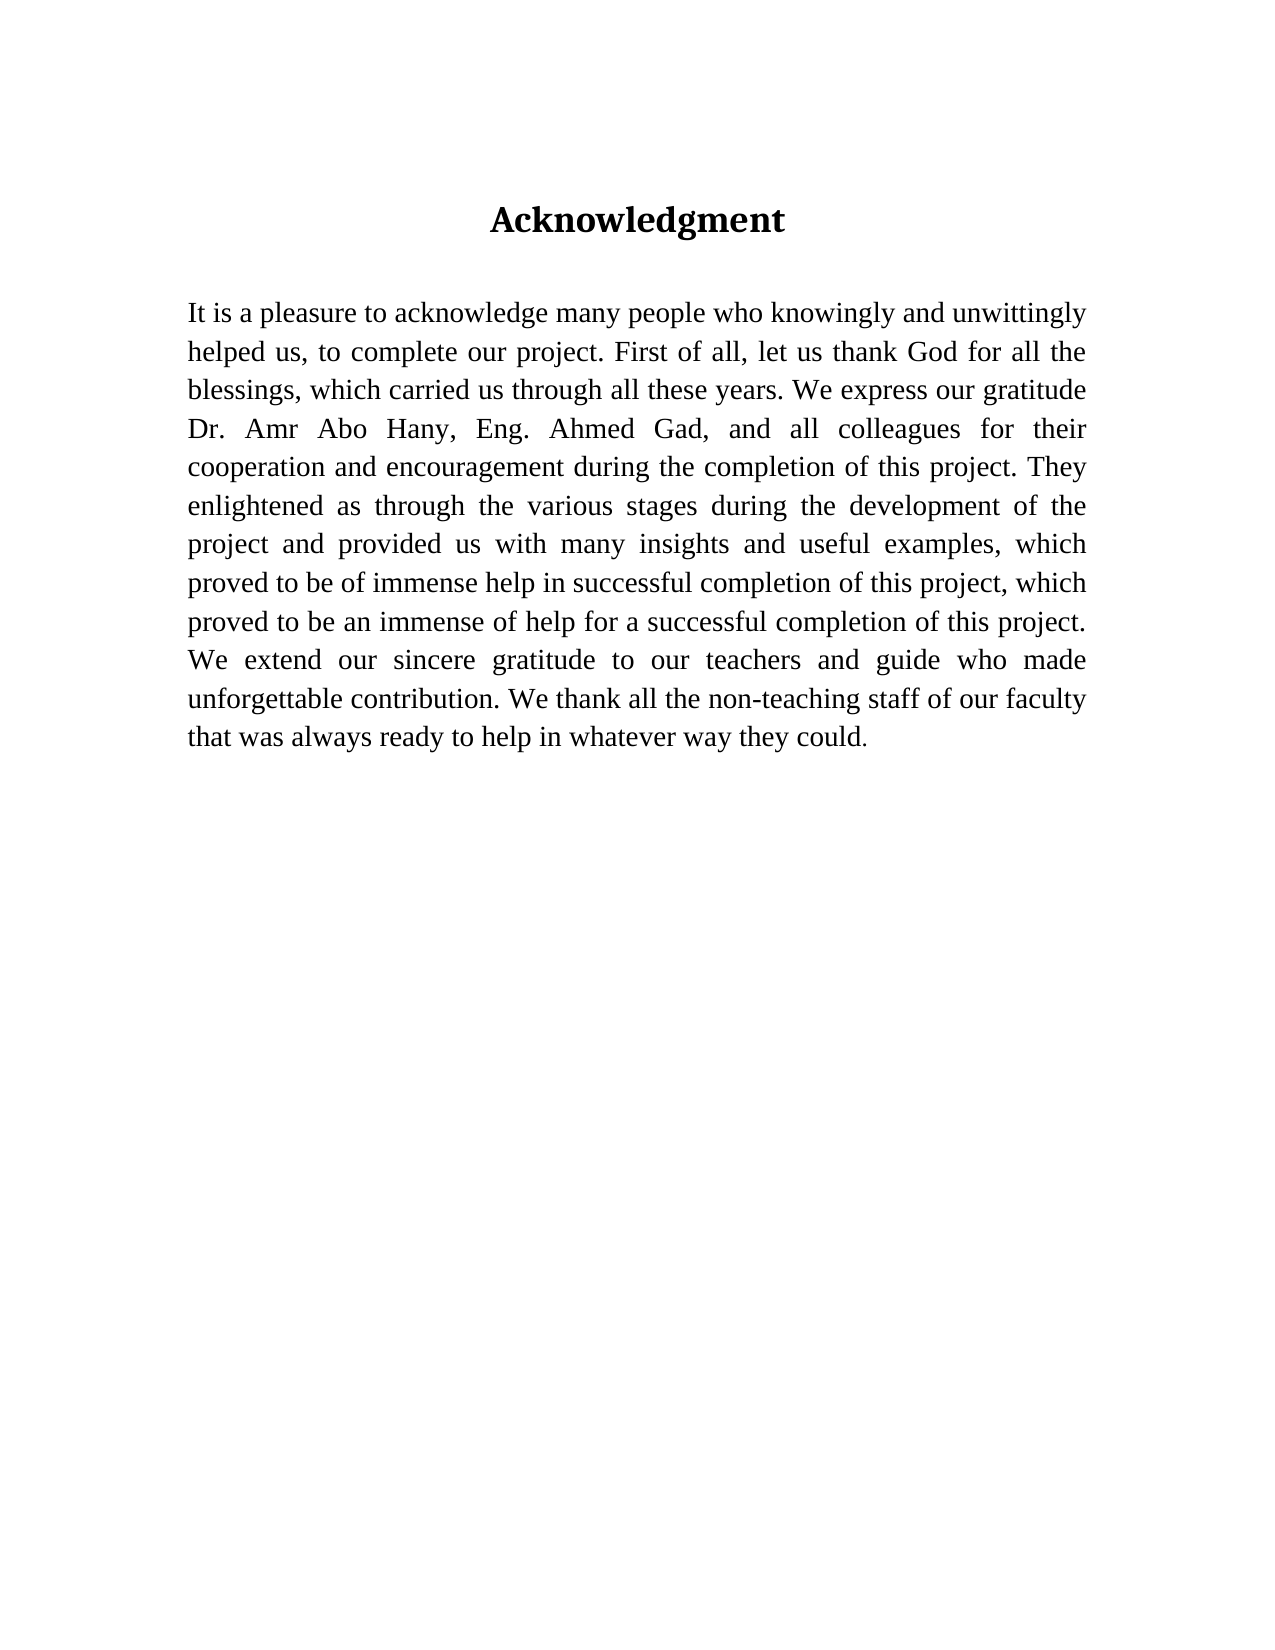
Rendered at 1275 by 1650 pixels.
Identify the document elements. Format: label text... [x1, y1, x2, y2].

text It is a pleasure to acknowledge many people who knowingly and unwittingly helped us, to complete our project. First of all, let us thank God for all the blessings, which carried us through all these years. We express our gratitude Dr. Amr Abo Hany, Eng. Ahmed Gad, and all colleagues for their cooperation and encouragement during the completion of this project. They enlightened as through the various stages during the development of the project and provided us with many insights and useful examples, which proved to be of immense help in successful completion of this project, which proved to be an immense of help for a successful completion of this project. We extend our sincere gratitude to our teachers and guide who made unforgettable contribution. We thank all the non-teaching staff of our faculty that was always ready to help in whatever way they could. [187, 295, 1087, 753]
subtitle Acknowledgment [187, 198, 1087, 242]
